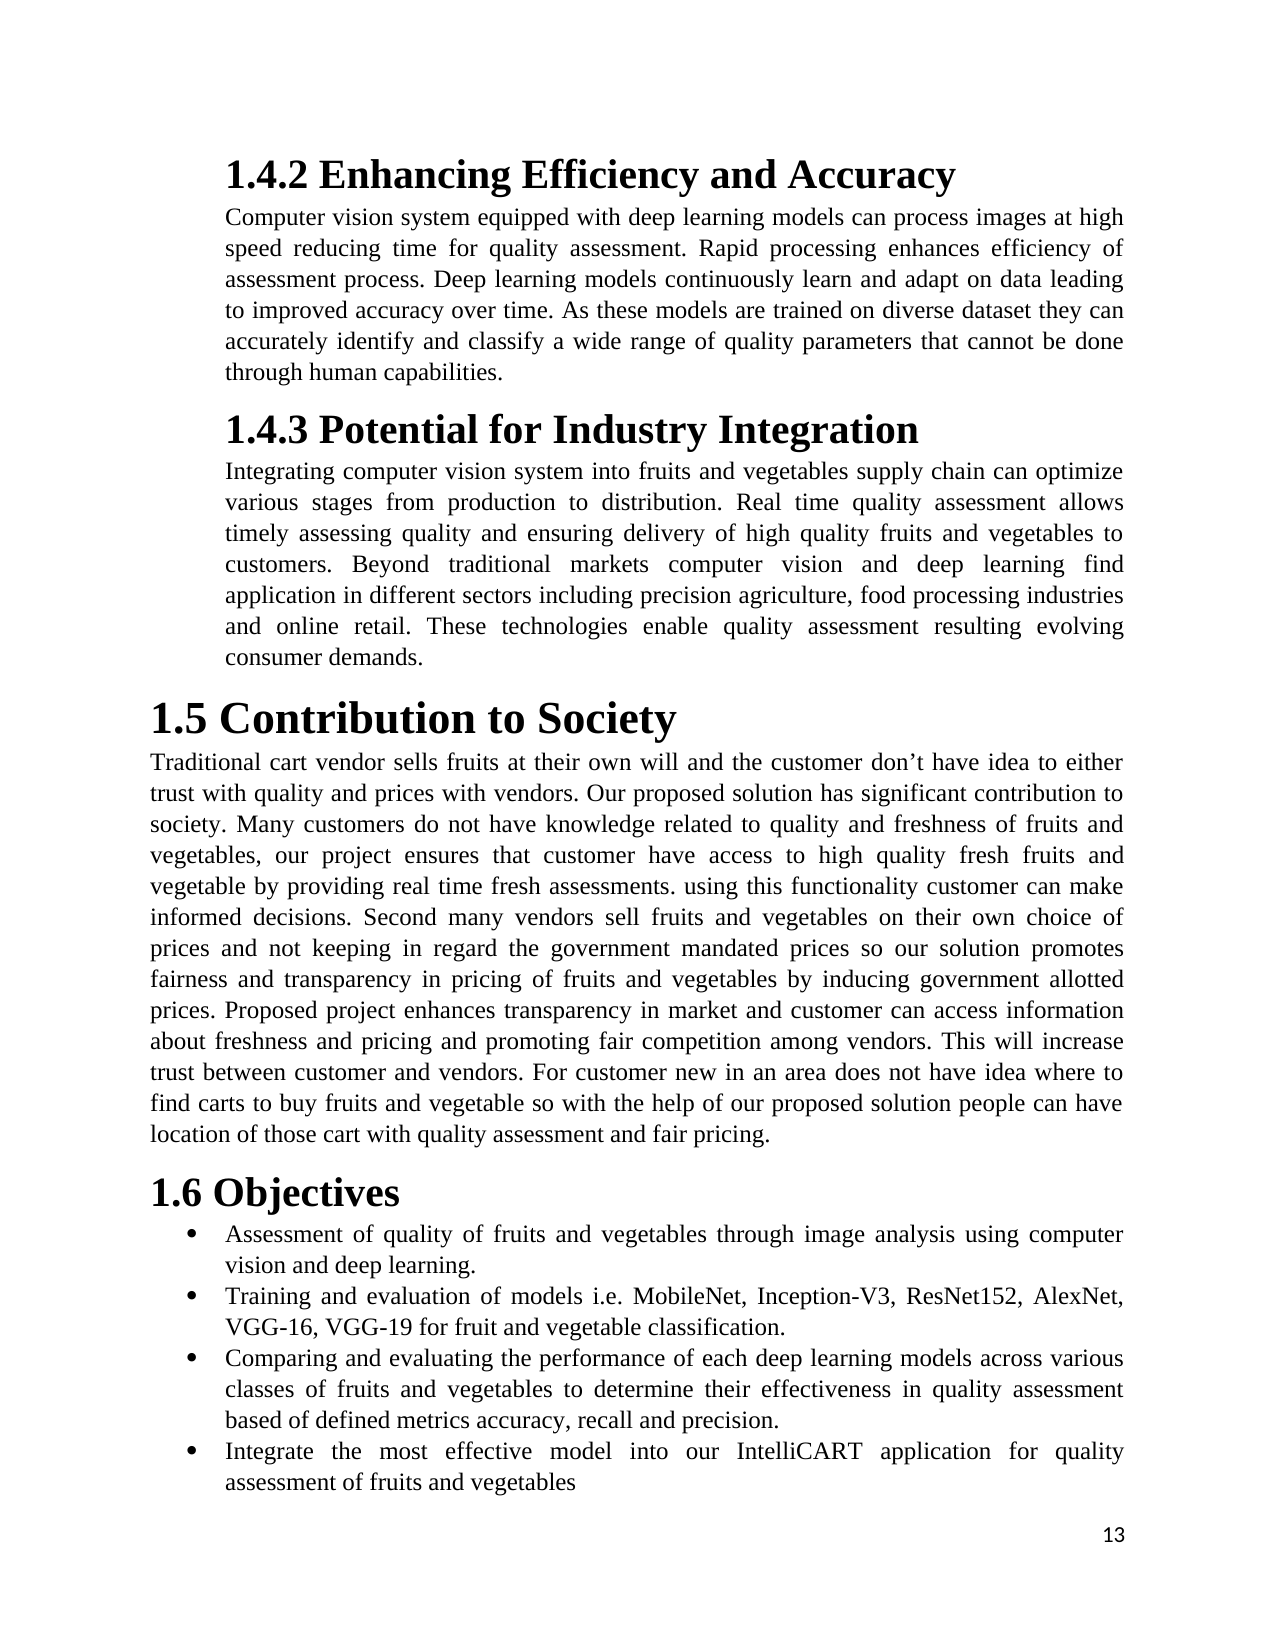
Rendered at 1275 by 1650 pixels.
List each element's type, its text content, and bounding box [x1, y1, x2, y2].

list Training and evaluation of models i.e. MobileNet, Inception-V3, ResNet152, AlexNet, VGG-16, VGG-19 for fruit and vegetable classification. [187, 1281, 1125, 1341]
subtitle 1.4.2 Enhancing Efficiency and Accuracy [225, 150, 1125, 198]
list Comparing and evaluating the performance of each deep learning models across various classes of fruits and vegetables to determine their effectiveness in quality assessment based of defined metrics accuracy, recall and precision. [187, 1343, 1125, 1434]
list Assessment of quality of fruits and vegetables through image analysis using computer vision and deep learning. [187, 1219, 1125, 1279]
subtitle 1.6 Objectives [150, 1167, 1125, 1215]
text Integrating computer vision system into fruits and vegetables supply chain can optimize various stages from production to distribution. Real time quality assessment allows timely assessing quality and ensuring delivery of high quality fruits and vegetables to customers. Beyond traditional markets computer vision and deep learning find application in different sectors including precision agriculture, food processing industries and online retail. These technologies enable quality assessment resulting evolving consumer demands. [225, 456, 1125, 671]
text Traditional cart vendor sells fruits at their own will and the customer don’t have idea to either trust with quality and prices with vendors. Our proposed solution has significant contribution to society. Many customers do not have knowledge related to quality and freshness of fruits and vegetables, our project ensures that customer have access to high quality fresh fruits and vegetable by providing real time fresh assessments. using this functionality customer can make informed decisions. Second many vendors sell fruits and vegetables on their own choice of prices and not keeping in regard the government mandated prices so our solution promotes fairness and transparency in pricing of fruits and vegetables by inducing government allotted prices. Proposed project enhances transparency in market and customer can access information about freshness and pricing and promoting fair competition among vendors. This will increase trust between customer and vendors. For customer new in an area does not have idea where to find carts to buy fruits and vegetable so with the help of our proposed solution people can have location of those cart with quality assessment and fair pricing. [150, 747, 1125, 1148]
text Computer vision system equipped with deep learning models can process images at high speed reducing time for quality assessment. Rapid processing enhances efficiency of assessment process. Deep learning models continuously learn and adapt on data leading to improved accuracy over time. As these models are trained on diverse dataset they can accurately identify and classify a wide range of quality parameters that cannot be done through human capabilities. [225, 202, 1125, 386]
list Integrate the most effective model into our IntelliCART application for quality assessment of fruits and vegetables [187, 1436, 1125, 1496]
subtitle 1.4.3 Potential for Industry Integration [225, 404, 1125, 452]
subtitle 1.5 Contribution to Society [150, 690, 1125, 743]
